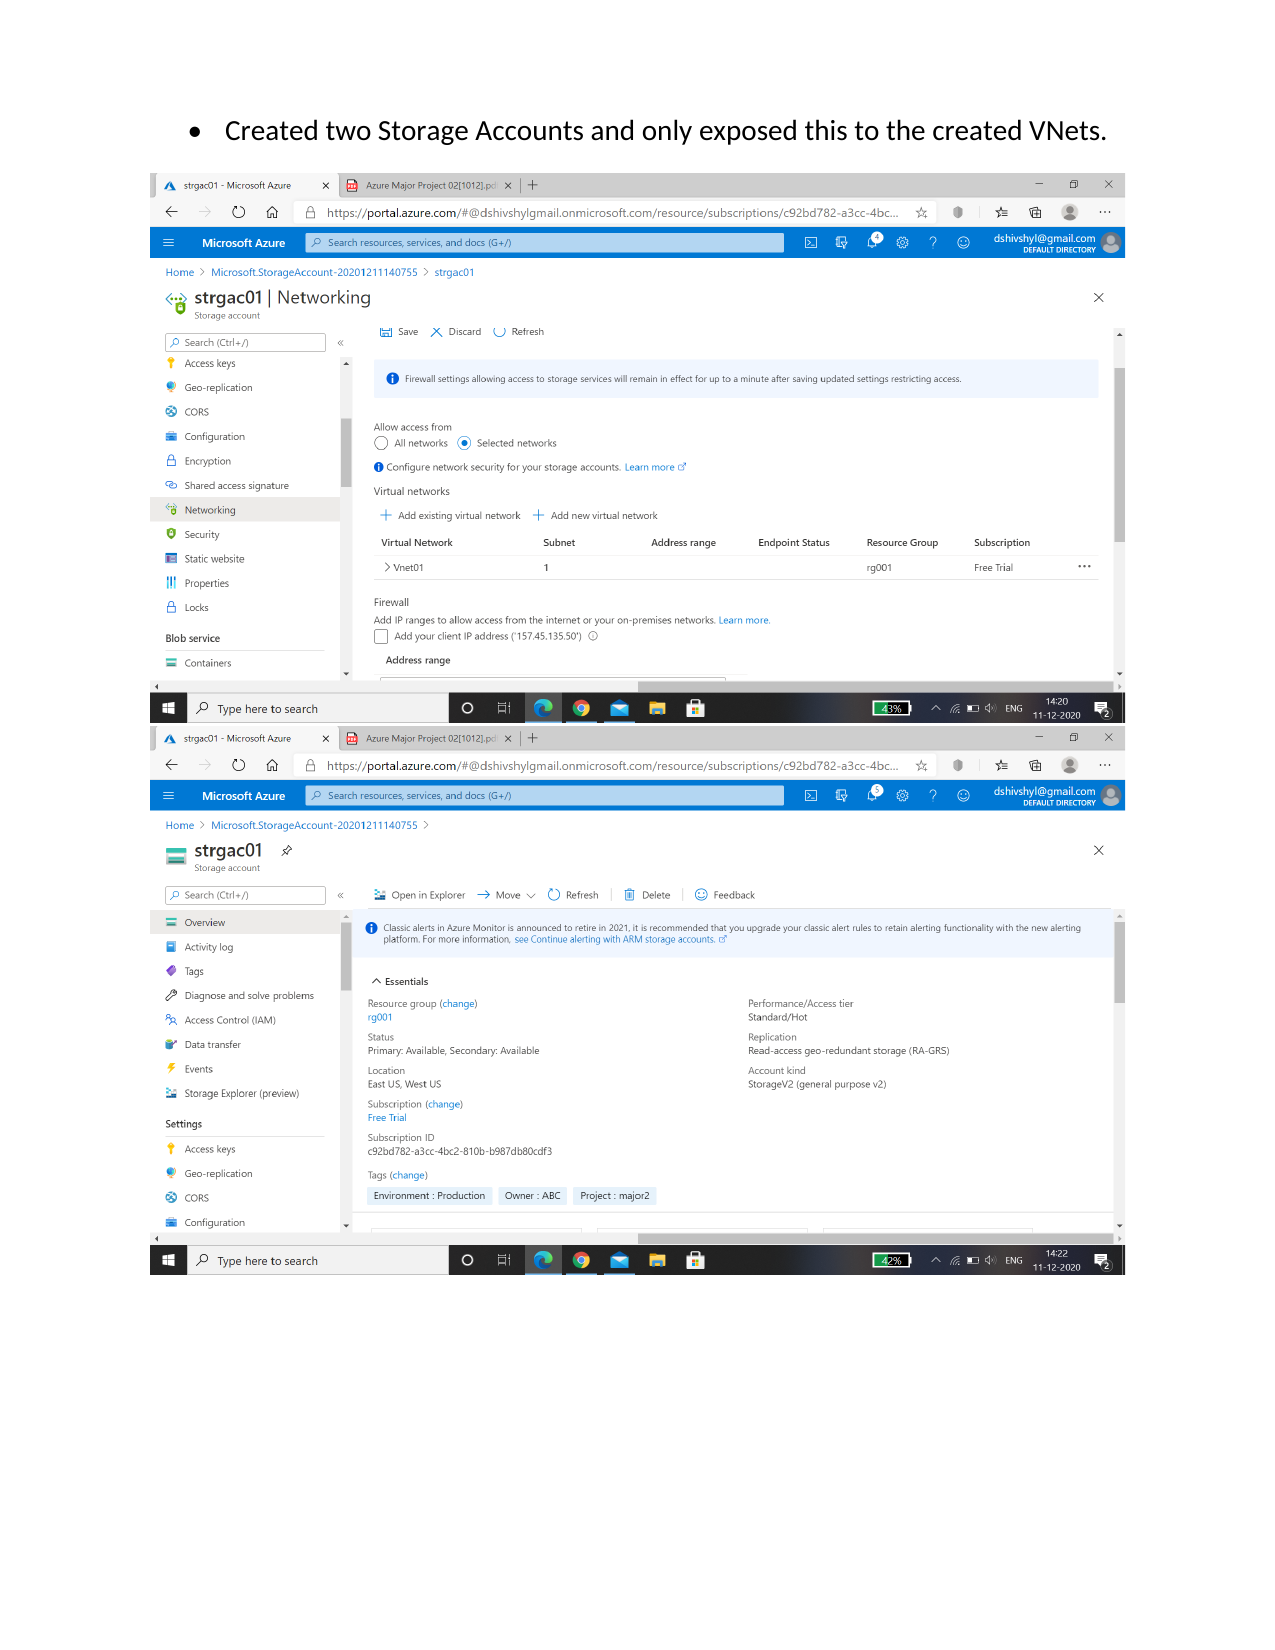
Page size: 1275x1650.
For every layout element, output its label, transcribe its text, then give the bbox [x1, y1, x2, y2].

picture [150, 726, 1125, 1275]
list Created two Storage Accounts and only exposed this to the created VNets. [187, 112, 1125, 148]
picture [150, 173, 1125, 723]
